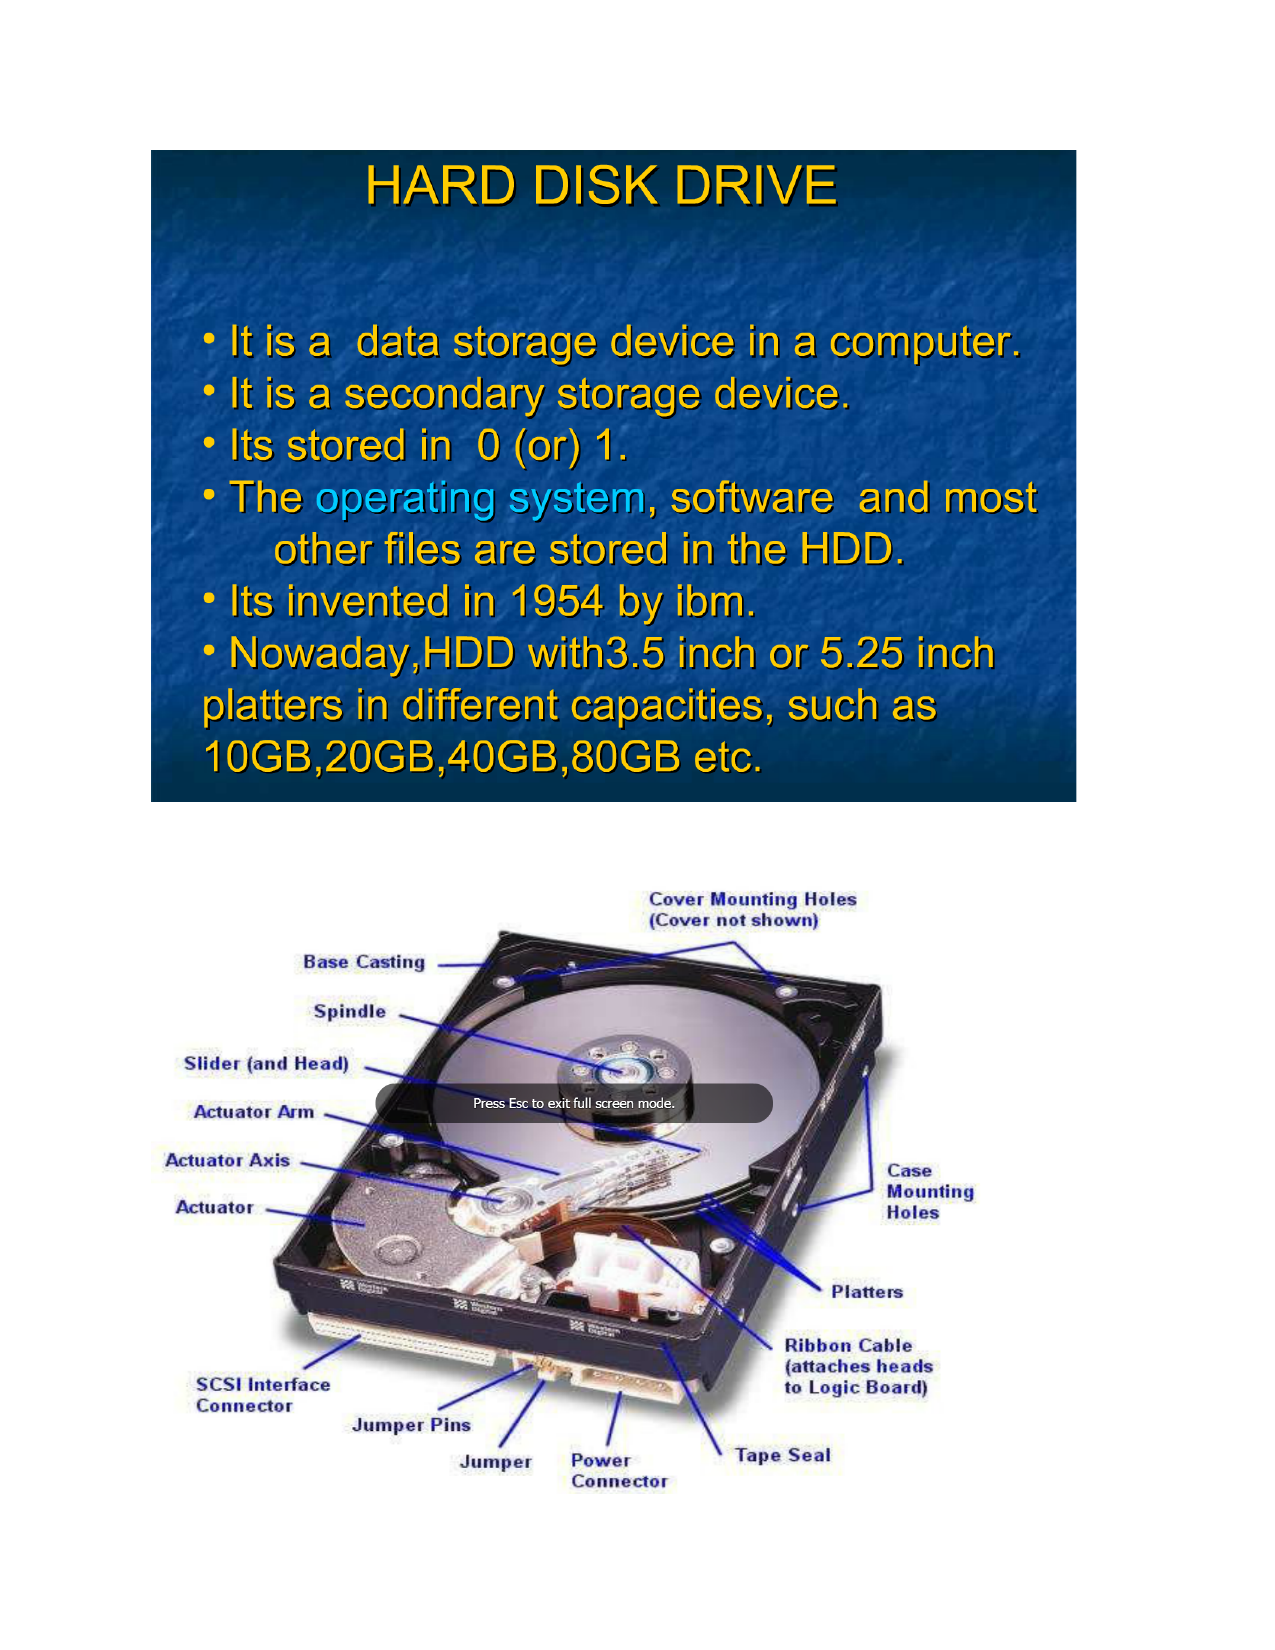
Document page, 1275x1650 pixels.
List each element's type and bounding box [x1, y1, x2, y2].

picture [150, 879, 980, 1494]
picture [150, 150, 1077, 802]
